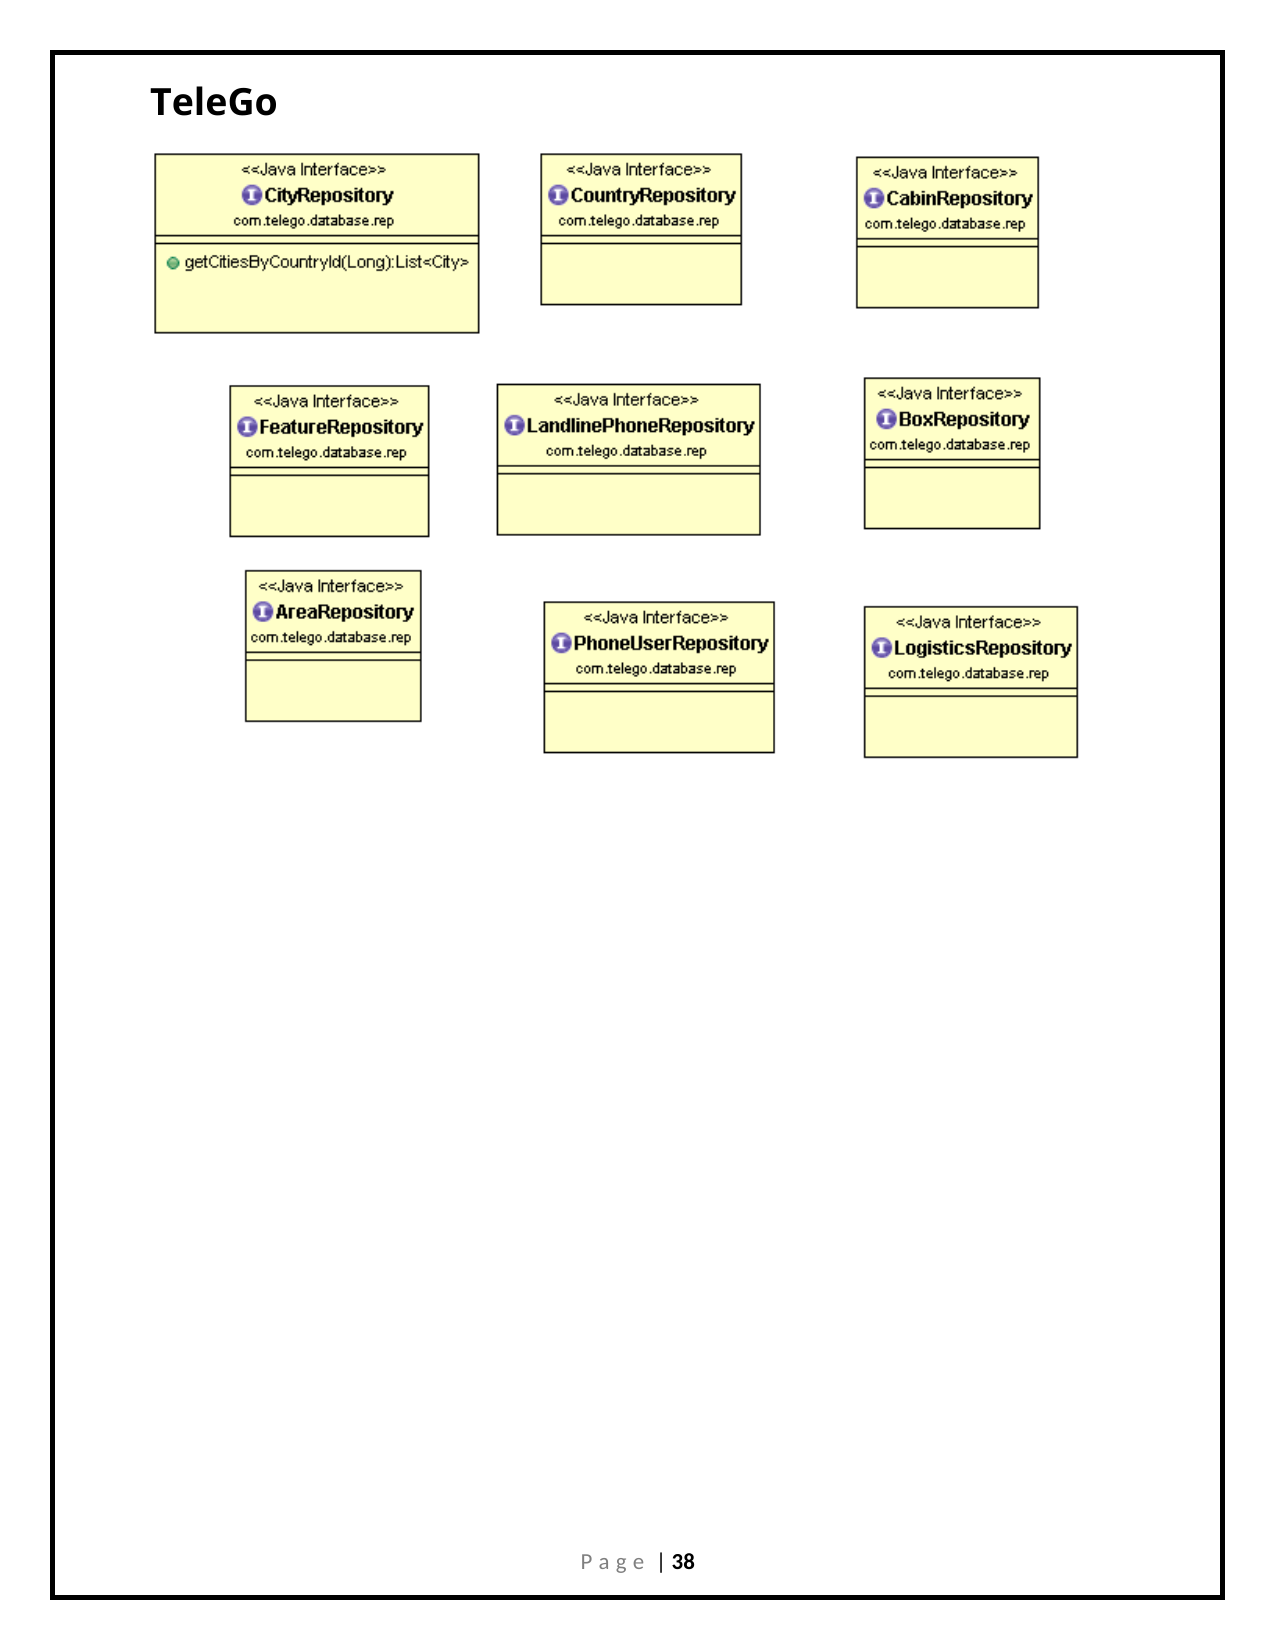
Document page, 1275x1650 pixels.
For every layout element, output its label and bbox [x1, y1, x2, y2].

picture [150, 150, 1083, 763]
